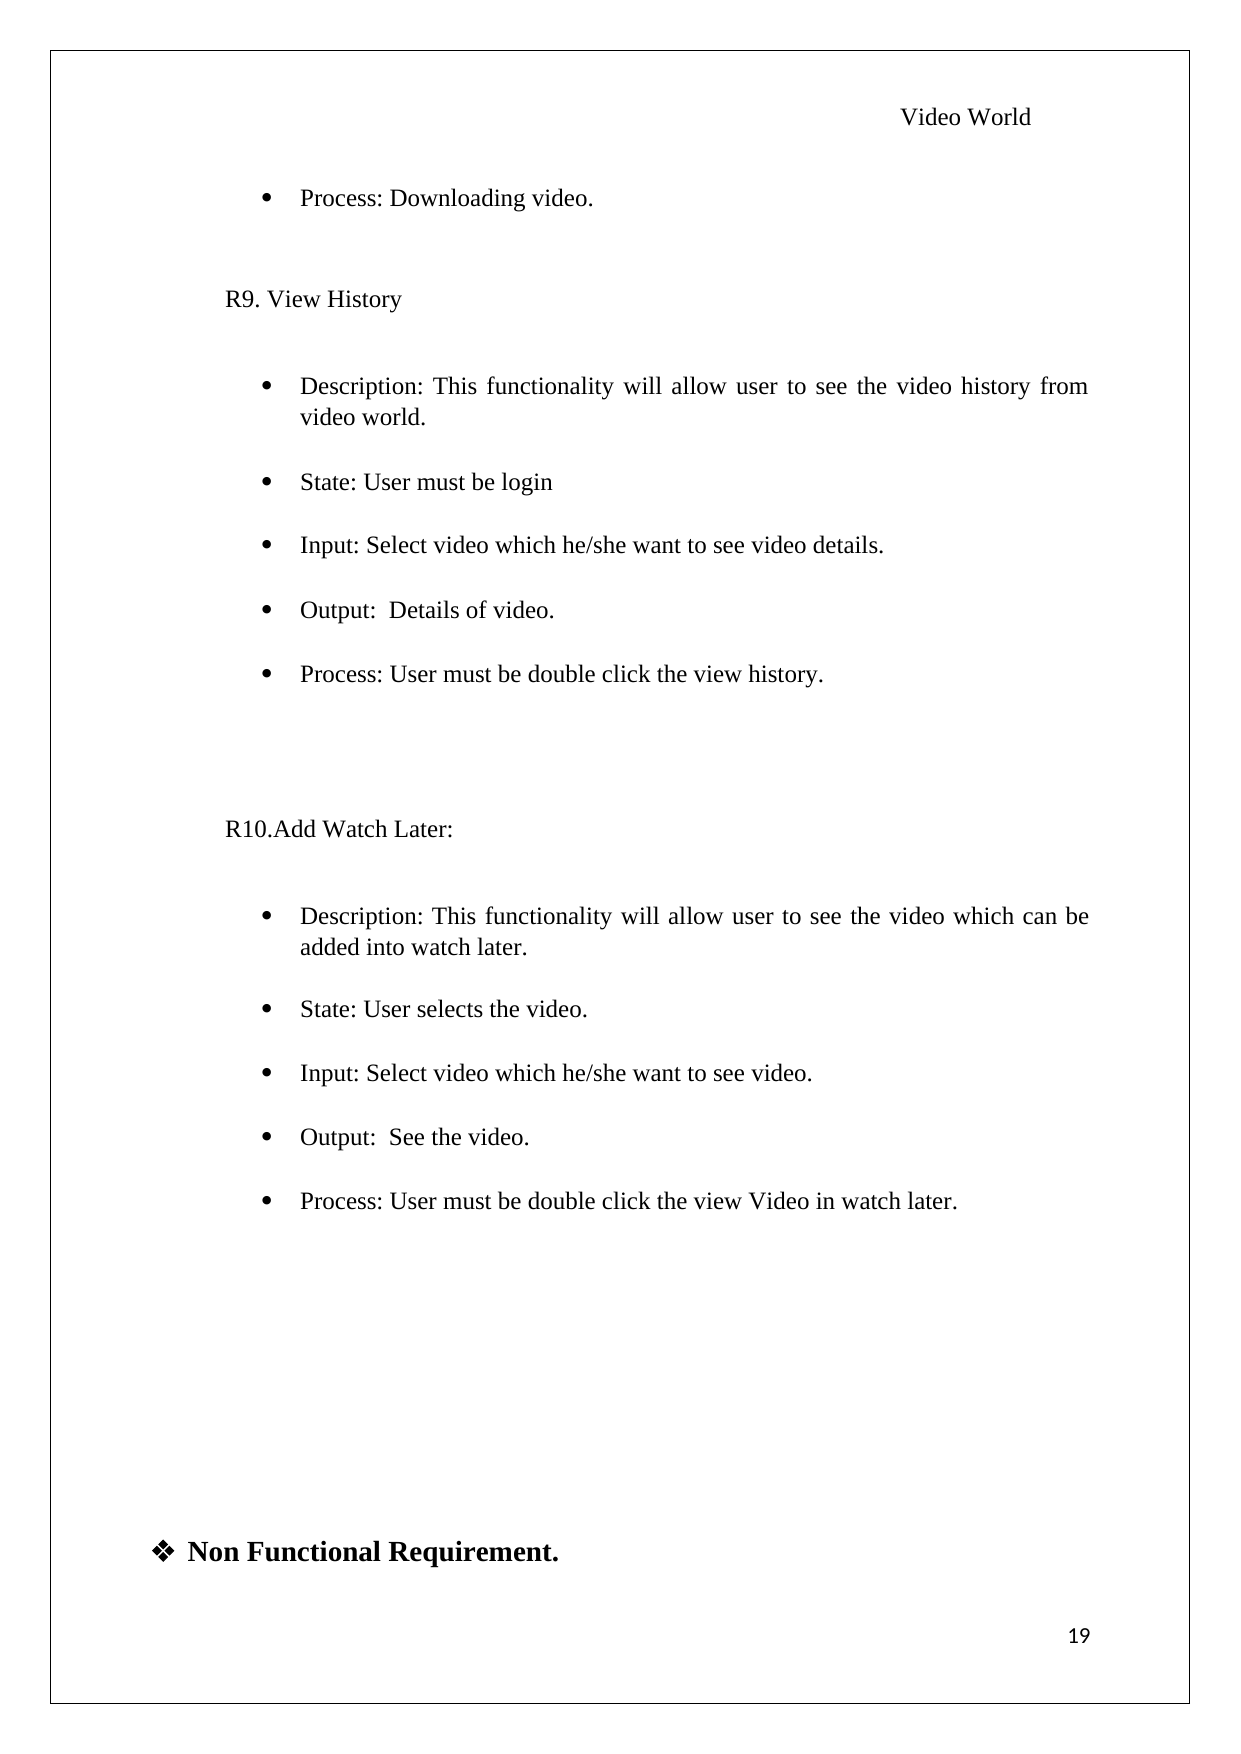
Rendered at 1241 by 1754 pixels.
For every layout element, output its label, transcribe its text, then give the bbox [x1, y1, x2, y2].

list State: User must be login [262, 467, 1090, 495]
list State: User selects the video. [262, 994, 1090, 1023]
list Description: This functionality will allow user to see the video which can be added into watch later. [262, 901, 1090, 961]
list Non Functional Requirement. [150, 1534, 946, 1568]
list Process: User must be double click the view history. [262, 659, 1090, 687]
list Process: Downloading video. [262, 183, 1090, 212]
list Output: See the video. [262, 1122, 1090, 1151]
list Process: User must be double click the view Video in watch later. [262, 1186, 1090, 1215]
list Output: Details of video. [262, 595, 1090, 623]
list Input: Select video which he/she want to see video. [262, 1058, 1090, 1087]
list Description: This functionality will allow user to see the video history from video world. [262, 371, 1090, 431]
text R10.Add Watch Later: [150, 814, 1090, 843]
list Input: Select video which he/she want to see video details. [262, 531, 1090, 559]
text R9. View History [150, 284, 1090, 313]
